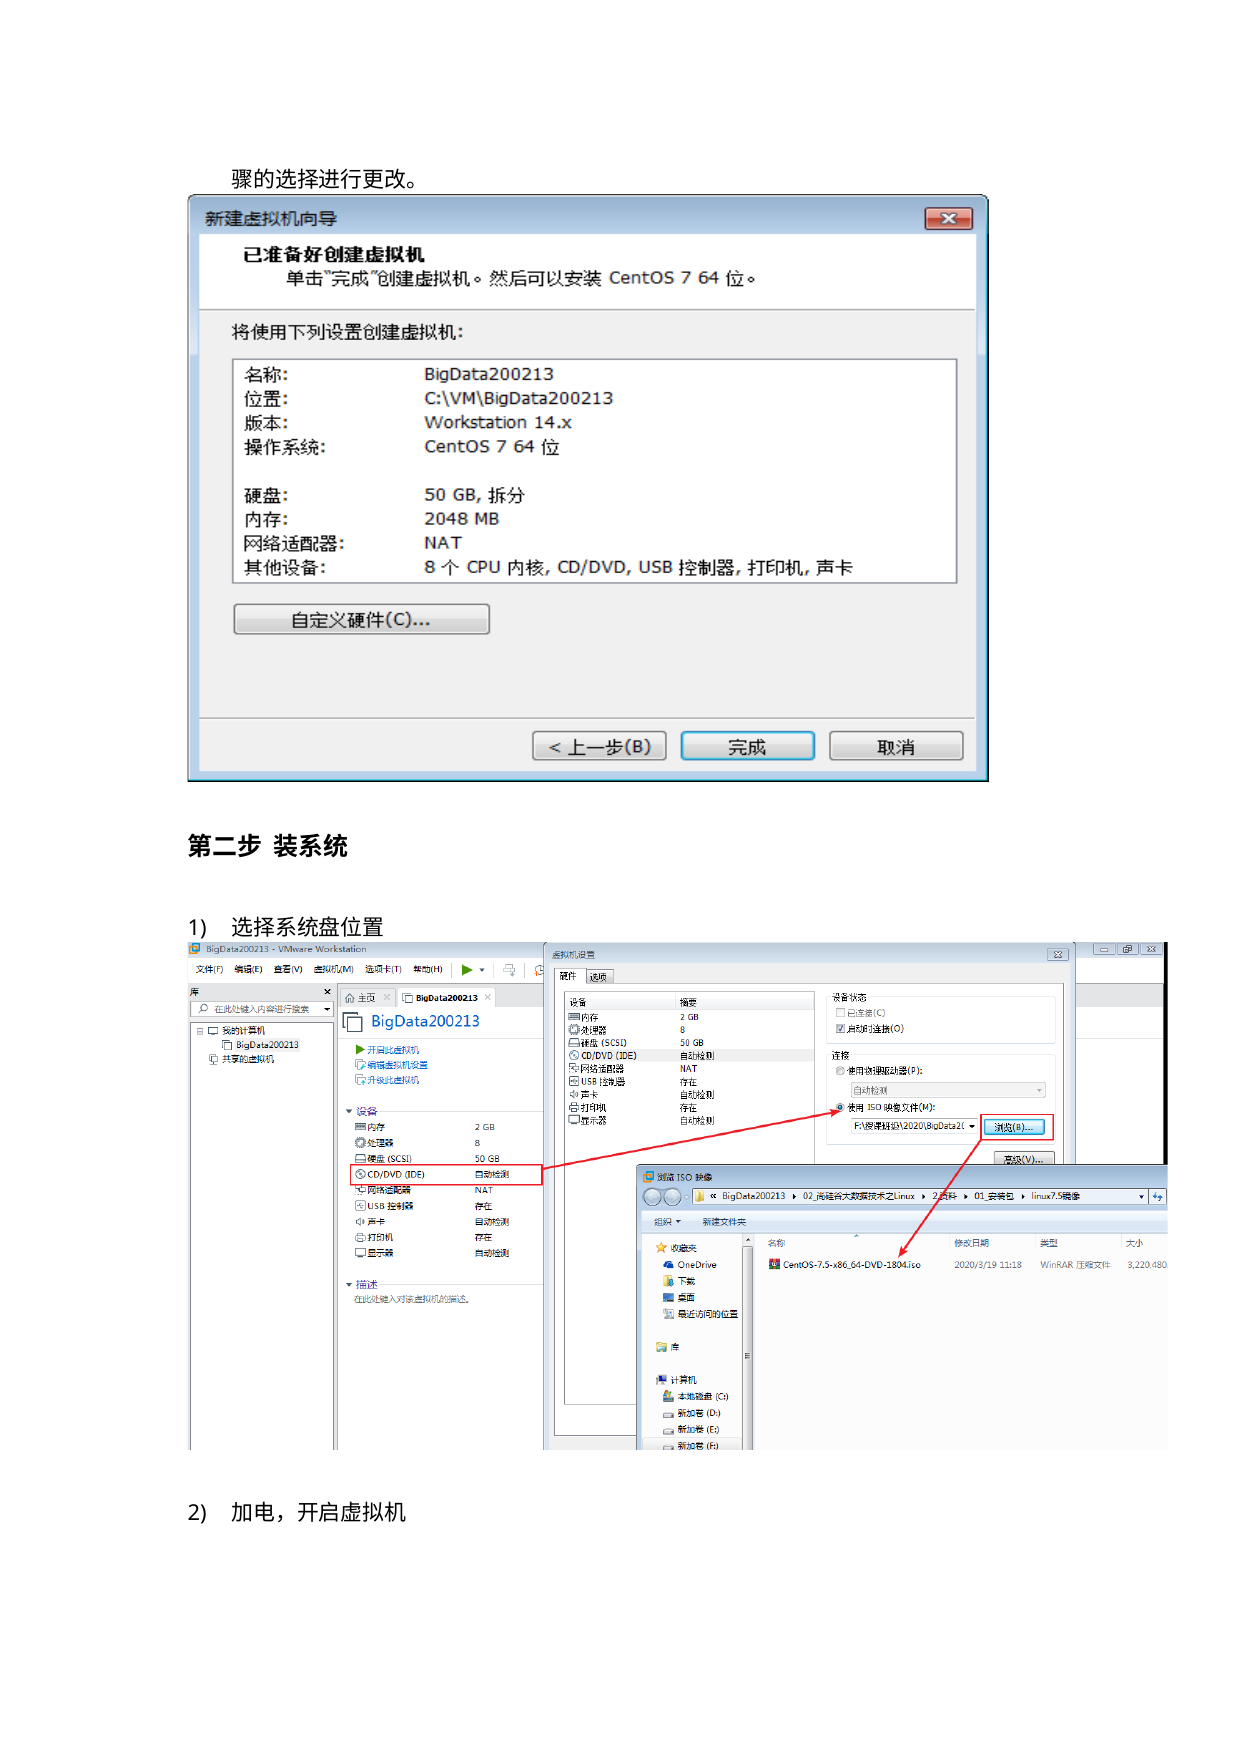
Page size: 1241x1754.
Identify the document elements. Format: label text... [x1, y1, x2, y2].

list 选择系统盘位置 [187, 909, 1053, 942]
list 加电，开启虚拟机 [187, 1494, 1053, 1527]
picture [187, 194, 989, 782]
text 第二步 装系统 [187, 812, 1053, 877]
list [187, 162, 1053, 194]
picture [187, 942, 1168, 1450]
